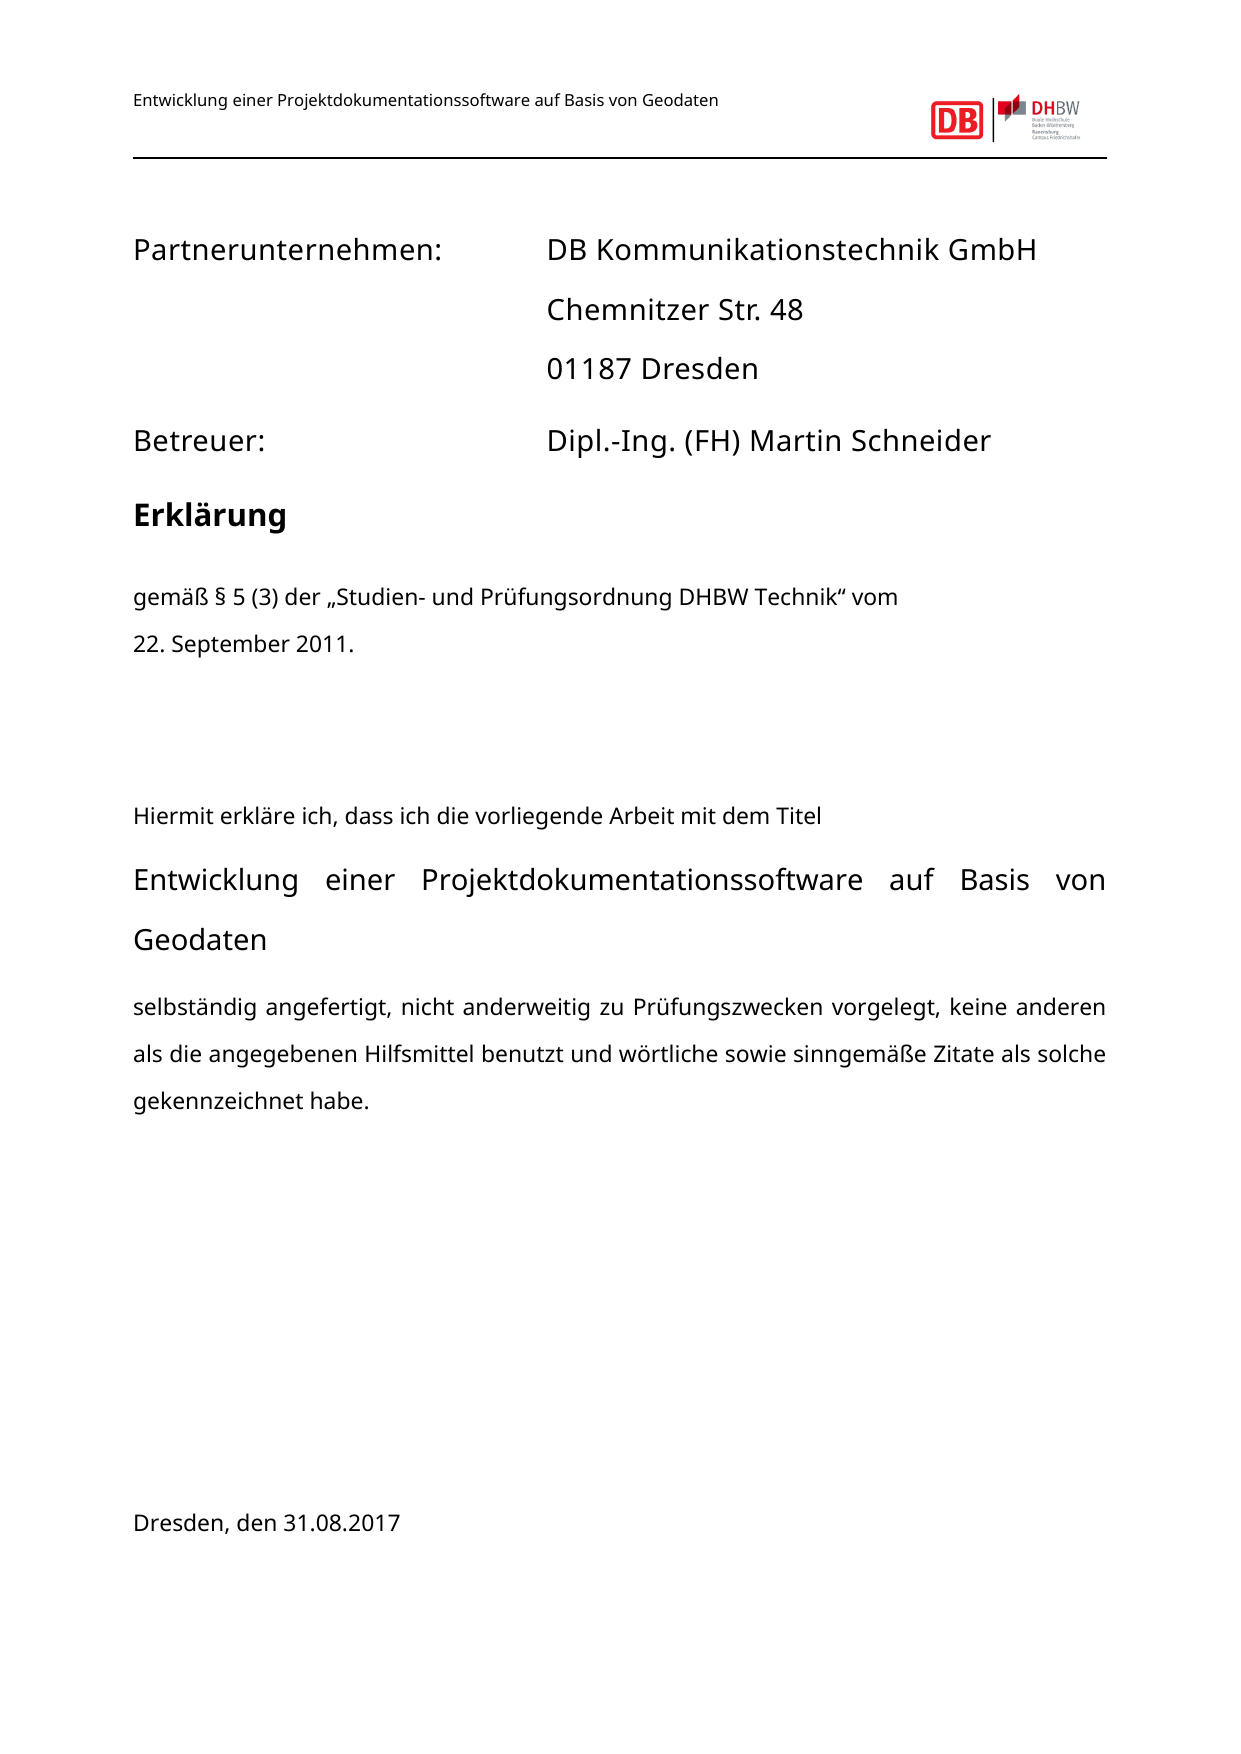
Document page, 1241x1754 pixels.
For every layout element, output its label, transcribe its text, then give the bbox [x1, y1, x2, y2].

text selbständig angefertigt, nicht anderweitig zu Prüfungszwecken vorgelegt, keine anderen als die angegebenen Hilfsmittel benutzt und wörtliche sowie sinngemäße Zitate als solche gekennzeichnet habe. [133, 991, 1107, 1116]
text Erklärung [133, 492, 1107, 535]
text Betreuer: Dipl.-Ing. (FH) Martin Schneider [133, 421, 1107, 460]
picture [931, 101, 984, 140]
text gemäß § 5 (3) der „Studien- und Prüfungsordnung DHBW Technik“ vom 22. September 2011. [133, 581, 1107, 659]
text Dresden, den 31.08.2017 [133, 1507, 1107, 1538]
picture [998, 94, 1081, 140]
text Partnerunternehmen: DB Kommunikationstechnik GmbH Chemnitzer Str. 48 01187 Dresden [133, 229, 1107, 388]
text Hiermit erkläre ich, dass ich die vorliegende Arbeit mit dem Titel [133, 800, 1107, 831]
text Entwicklung einer Projektdokumentationssoftware auf Basis von Geodaten [133, 859, 1107, 959]
